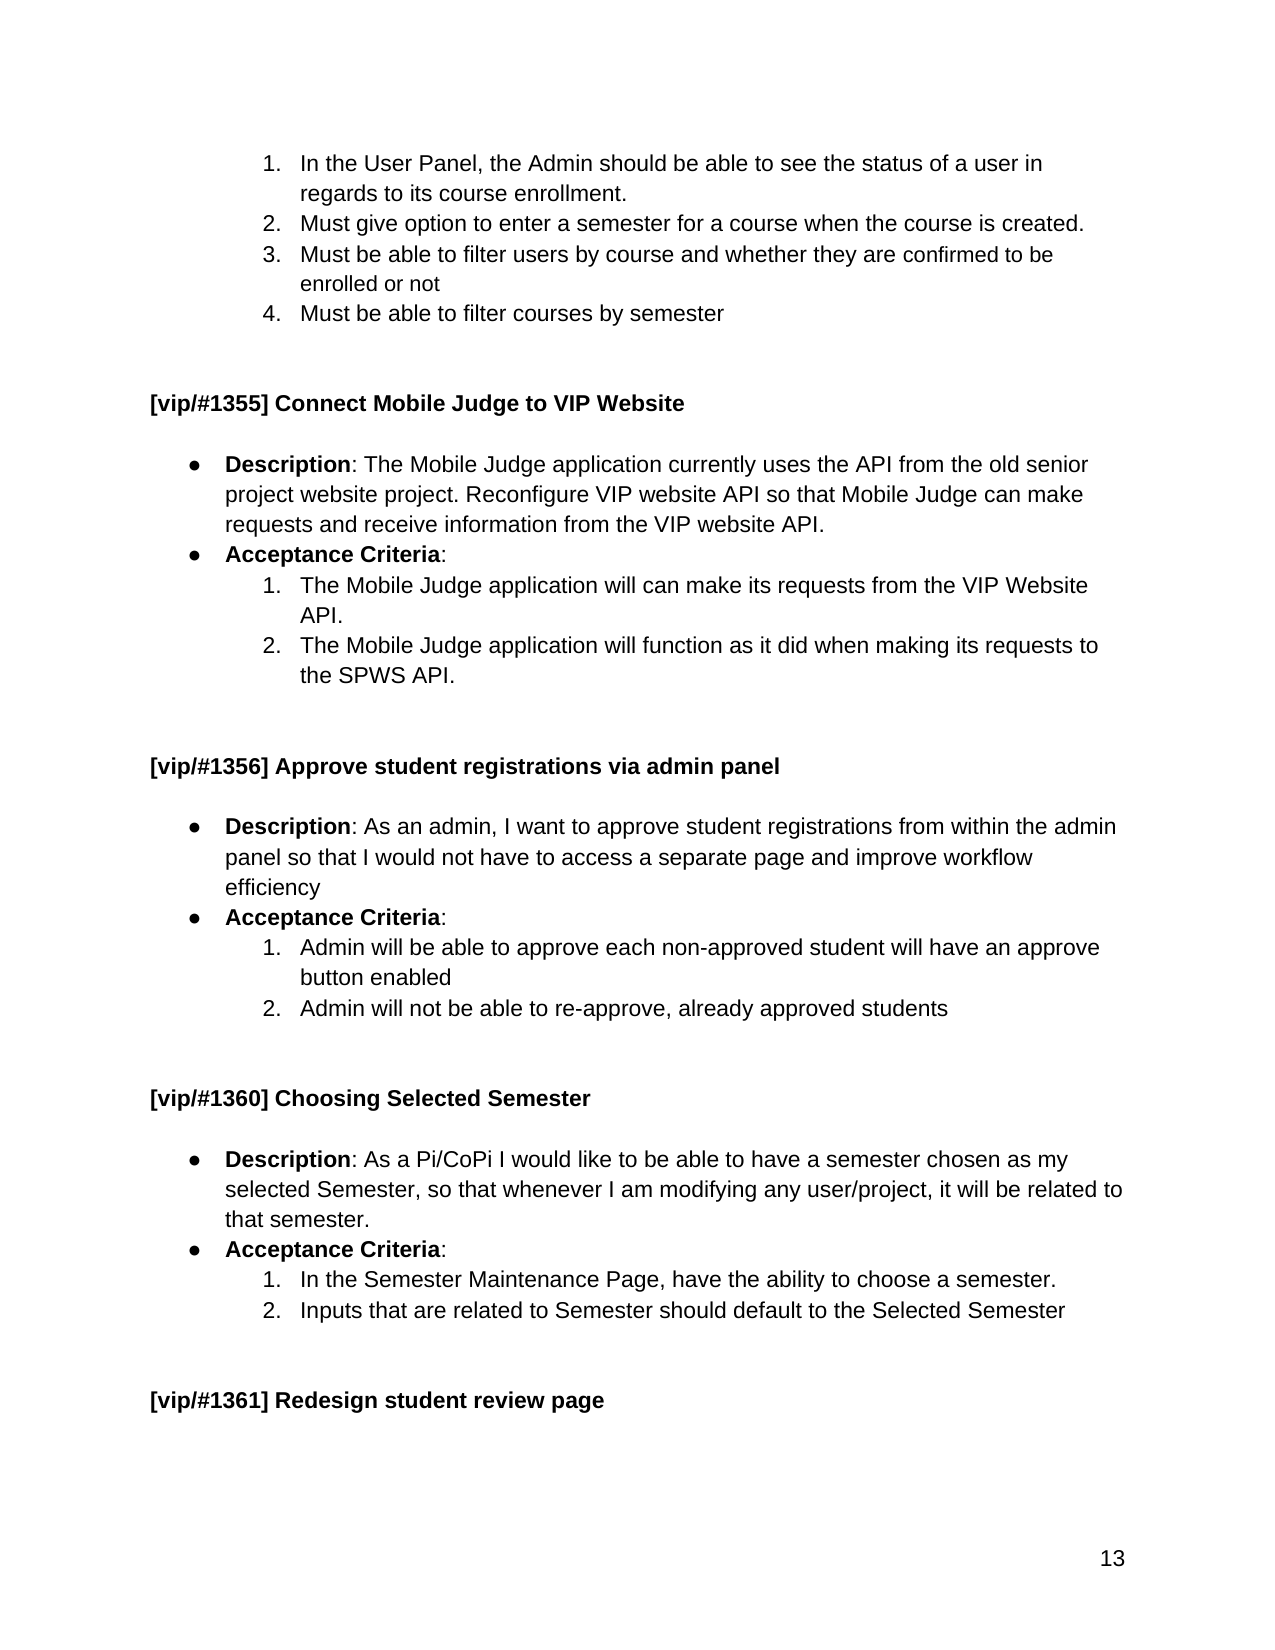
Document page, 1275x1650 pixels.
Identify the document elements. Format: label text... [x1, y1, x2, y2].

list In the User Panel, the Admin should be able to see the status of a user in regards to its course enrollment. [262, 150, 1125, 207]
list Description: As a Pi/CoPi I would like to be able to have a semester chosen as my selected Semester, so that whenever I am modifying any user/project, it will be related to that semester. [187, 1146, 1125, 1232]
list Acceptance Criteria: [187, 1236, 1125, 1262]
list Acceptance Criteria: [187, 541, 1125, 568]
list Must be able to filter users by course and whether they are confirmed to be enrolled or not [262, 241, 1125, 296]
text [vip/#1356] Approve student registrations via admin panel [150, 753, 1125, 779]
list The Mobile Judge application will can make its requests from the VIP Website API. [262, 572, 1125, 628]
list The Mobile Judge application will function as it did when making its requests to the SPWS API. [262, 632, 1125, 688]
list Must give option to enter a semester for a course when the course is created. [262, 210, 1125, 237]
list Description: As an admin, I want to approve student registrations from within the admin panel so that I would not have to access a separate page and improve workflow efficiency [187, 813, 1125, 900]
text [vip/#1355] Connect Mobile Judge to VIP Website [150, 390, 1125, 417]
list Acceptance Criteria: [187, 904, 1125, 930]
list Admin will be able to approve each non-approved student will have an approve button enabled [262, 934, 1125, 991]
list Description: The Mobile Judge application currently uses the API from the old senior project website project. Reconfigure VIP website API so that Mobile Judge can make requests and receive information from the VIP website API. [187, 451, 1125, 537]
list Must be able to filter courses by semester [262, 300, 1125, 326]
list In the Semester Maintenance Page, have the ability to choose a semester. [262, 1266, 1125, 1293]
text [vip/#1360] Choosing Selected Semester [150, 1085, 1125, 1111]
list Admin will not be able to re-approve, already approved students [262, 994, 1125, 1021]
text [vip/#1361] Redesign student review page [150, 1387, 1125, 1413]
list Inputs that are related to Semester should default to the Selected Semester [262, 1297, 1125, 1323]
